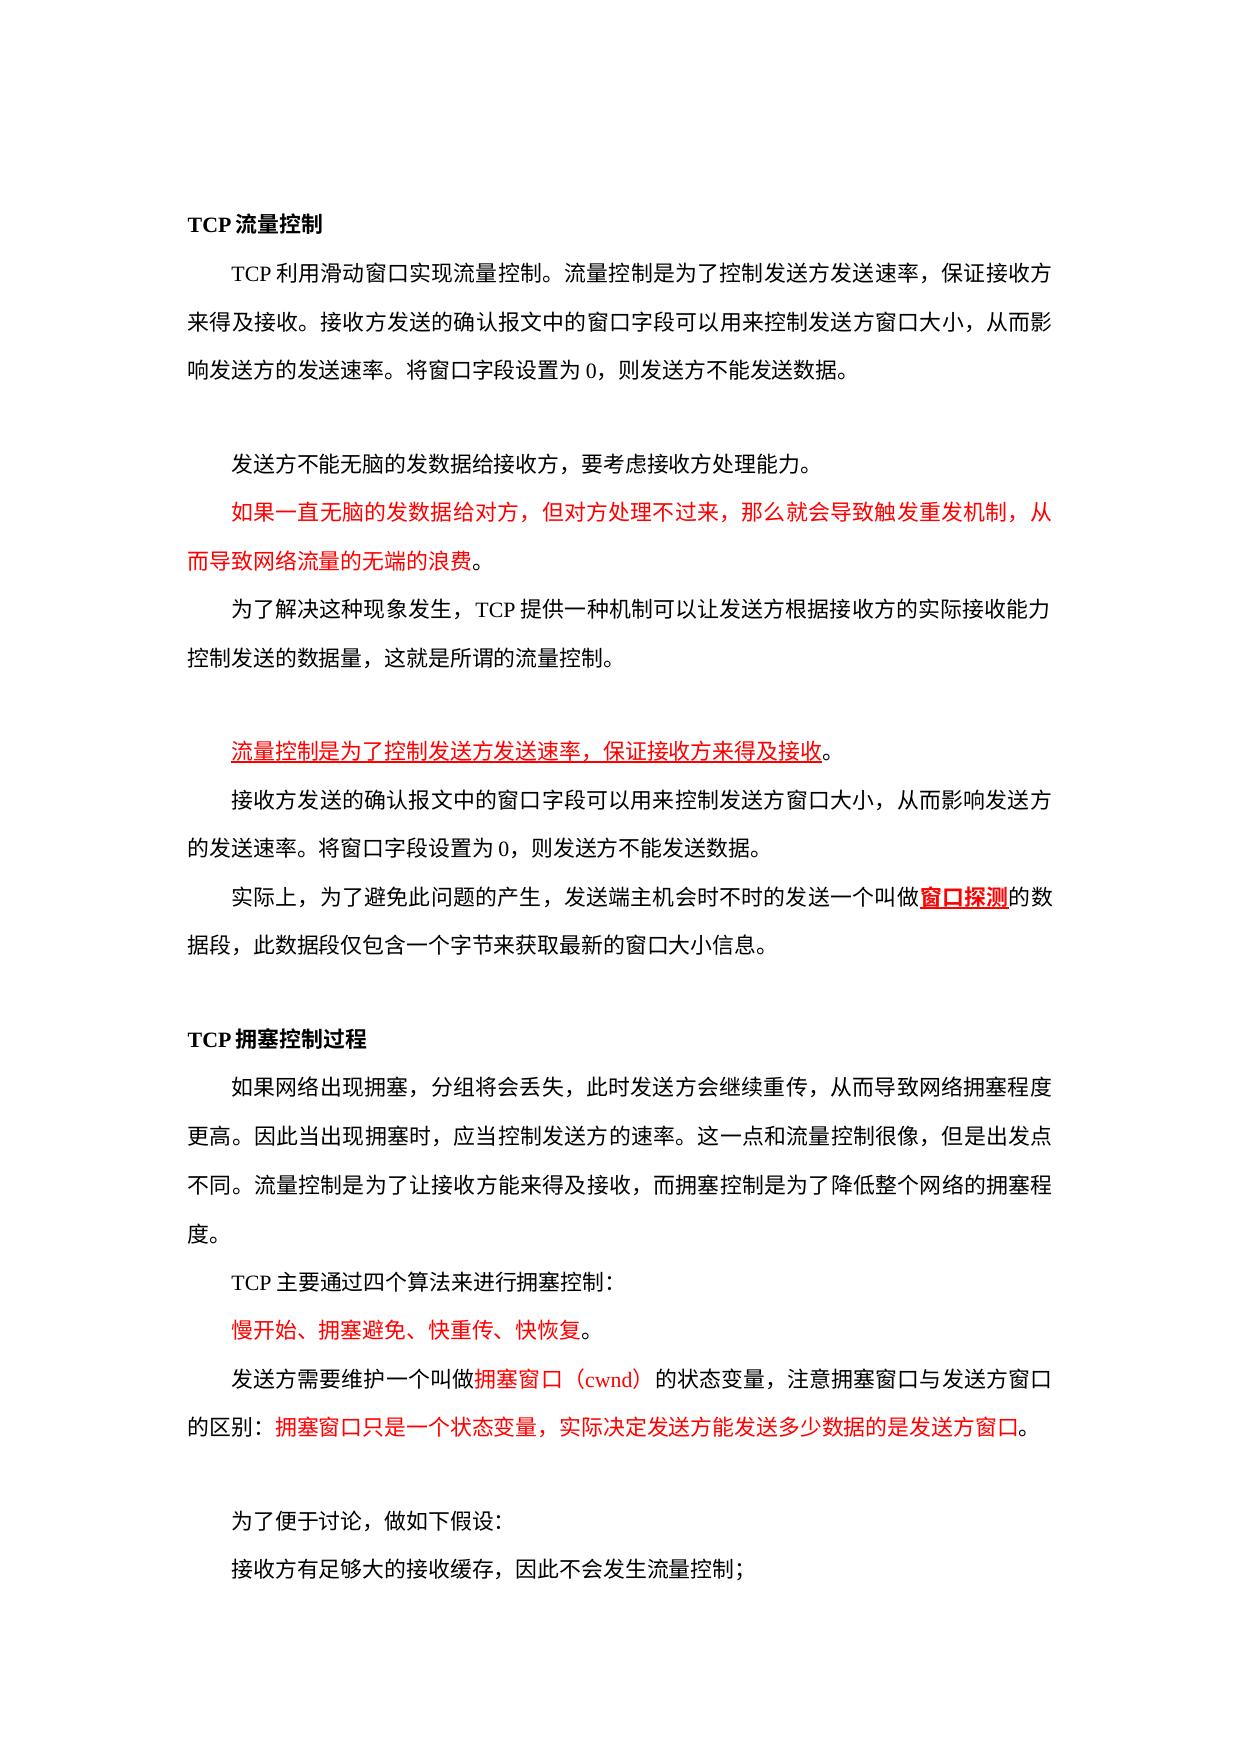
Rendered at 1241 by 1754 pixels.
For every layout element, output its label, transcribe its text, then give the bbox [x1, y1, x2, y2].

text TCP利用滑动窗口实现流量控制。流量控制是为了控制发送方发送速率，保证接收方来得及接收。接收方发送的确认报文中的窗口字段可以用来控制发送方窗口大小，从而影响发送方的发送速率。将窗口字段设置为0，则发送方不能发送数据。 [187, 255, 1053, 385]
text 发送方需要维护一个叫做拥塞窗口（cwnd）的状态变量，注意拥塞窗口与发送方窗口的区别：拥塞窗口只是一个状态变量，实际决定发送方能发送多少数据的是发送方窗口。 [187, 1361, 1053, 1442]
text 发送方不能无脑的发数据给接收方，要考虑接收方处理能力。 [187, 446, 1053, 479]
text 接收方有足够大的接收缓存，因此不会发生流量控制； [187, 1552, 1053, 1584]
subtitle TCP拥塞控制过程 [187, 1022, 1053, 1054]
text 慢开始、拥塞避免、快重传、快恢复。 [187, 1313, 1053, 1345]
subtitle TCP流量控制 [187, 207, 1053, 239]
text 如果一直无脑的发数据给对方，但对方处理不过来，那么就会导致触发重发机制，从而导致网络流量的无端的浪费。 [187, 495, 1053, 576]
text 为了便于讨论，做如下假设： [187, 1503, 1053, 1536]
text 流量控制是为了控制发送方发送速率，保证接收方来得及接收。 [187, 734, 1053, 766]
text 实际上，为了避免此问题的产生，发送端主机会时不时的发送一个叫做窗口探测的数据段，此数据段仅包含一个字节来获取最新的窗口大小信息。 [187, 879, 1053, 961]
text TCP 主要通过四个算法来进行拥塞控制： [187, 1264, 1053, 1297]
text 为了解决这种现象发生，TCP 提供一种机制可以让发送方根据接收方的实际接收能力控制发送的数据量，这就是所谓的流量控制。 [187, 592, 1053, 673]
text 接收方发送的确认报文中的窗口字段可以用来控制发送方窗口大小，从而影响发送方的发送速率。将窗口字段设置为0，则发送方不能发送数据。 [187, 782, 1053, 863]
text 如果网络出现拥塞，分组将会丢失，此时发送方会继续重传，从而导致网络拥塞程度更高。因此当出现拥塞时，应当控制发送方的速率。这一点和流量控制很像，但是出发点不同。流量控制是为了让接收方能来得及接收，而拥塞控制是为了降低整个网络的拥塞程度。 [187, 1070, 1053, 1249]
